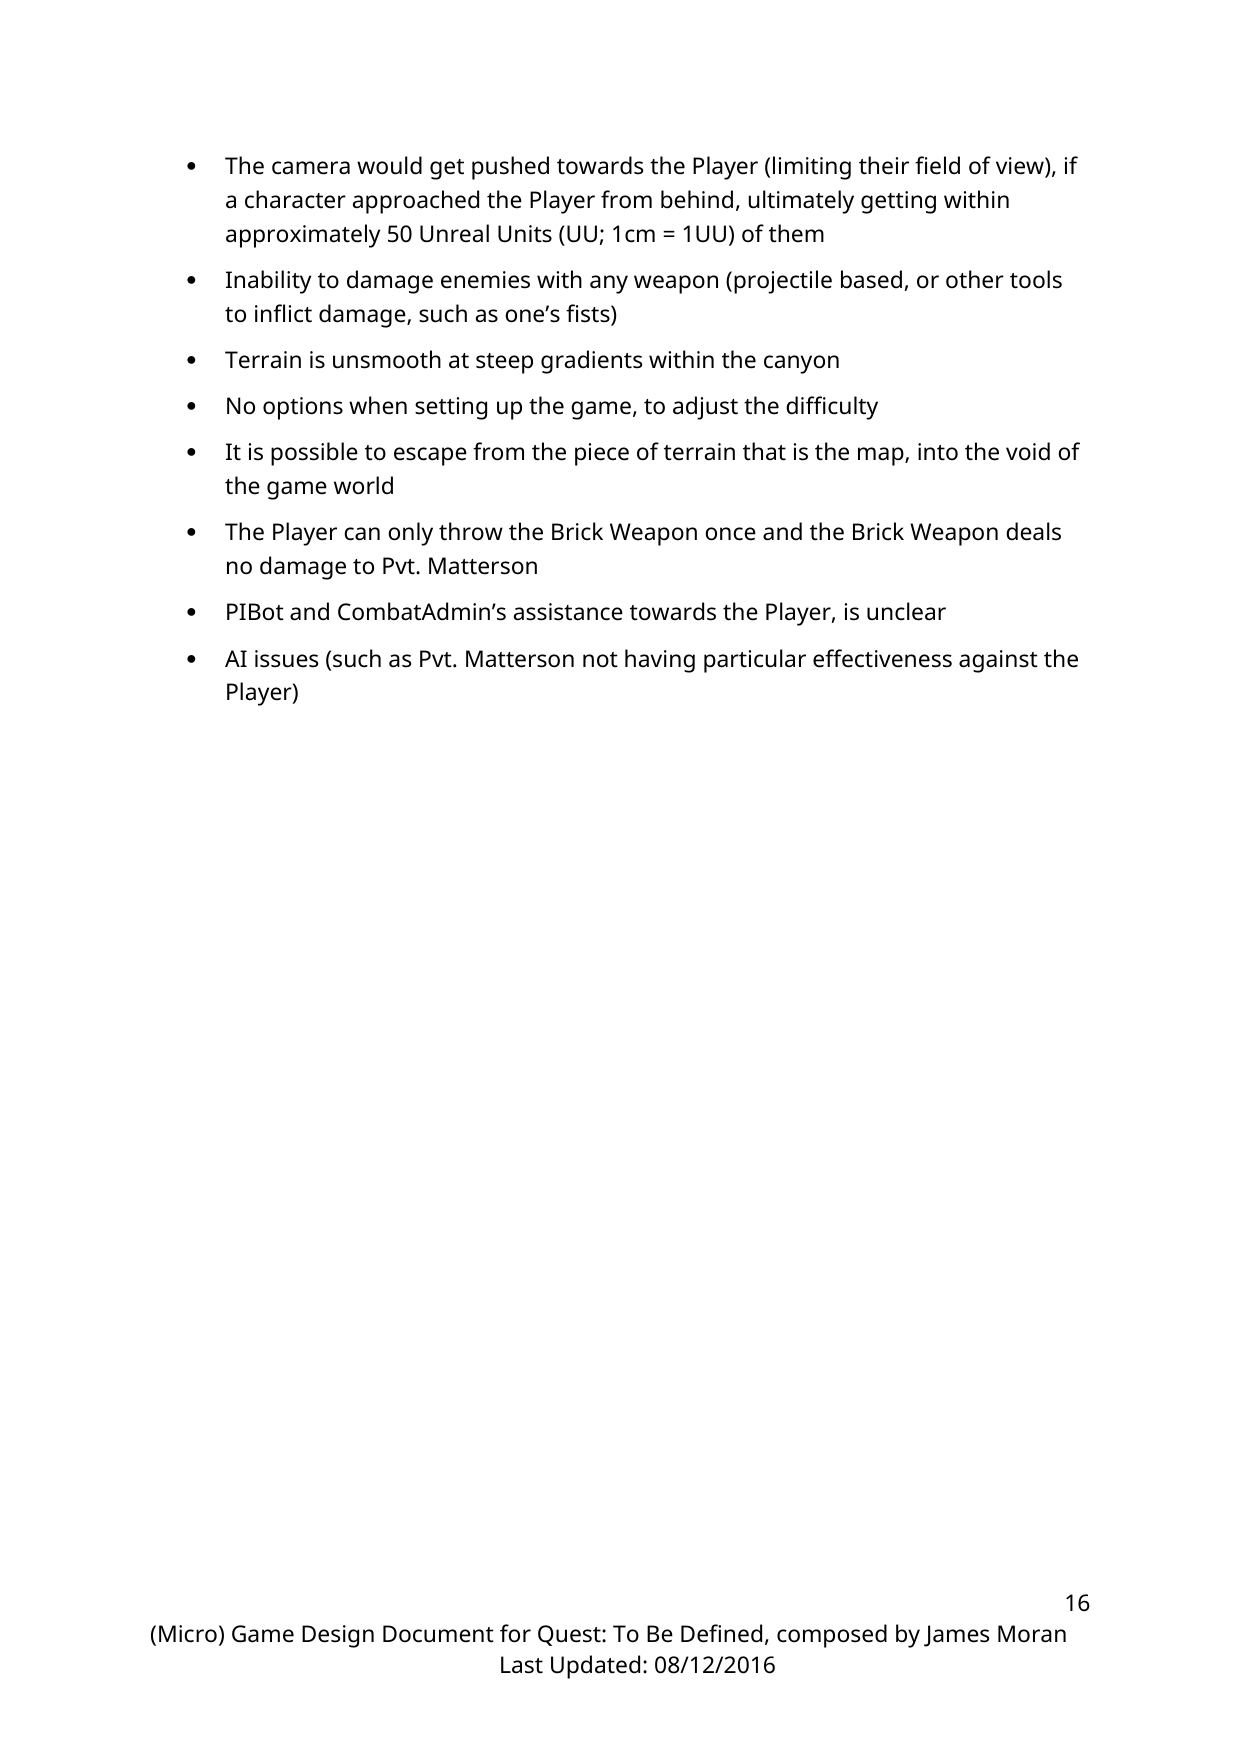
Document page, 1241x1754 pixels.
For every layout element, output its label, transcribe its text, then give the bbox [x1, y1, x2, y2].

list No options when setting up the game, to adjust the difficulty [187, 390, 1090, 421]
list AI issues (such as Pvt. Matterson not having particular effectiveness against the Player) [187, 642, 1090, 707]
list It is possible to escape from the piece of terrain that is the map, into the void of the game world [187, 436, 1090, 501]
list Inability to damage enemies with any weapon (projectile based, or other tools to inflict damage, such as one’s fists) [187, 264, 1090, 329]
list The Player can only throw the Brick Weapon once and the Brick Weapon deals no damage to Pvt. Matterson [187, 516, 1090, 581]
list The camera would get pushed towards the Player (limiting their field of view), if a character approached the Player from behind, ultimately getting within approximately 50 Unreal Units (UU; 1cm = 1UU) of them [187, 150, 1090, 249]
list Terrain is unsmooth at steep gradients within the canyon [187, 344, 1090, 375]
list PIBot and CombatAdmin’s assistance towards the Player, is unclear [187, 596, 1090, 627]
